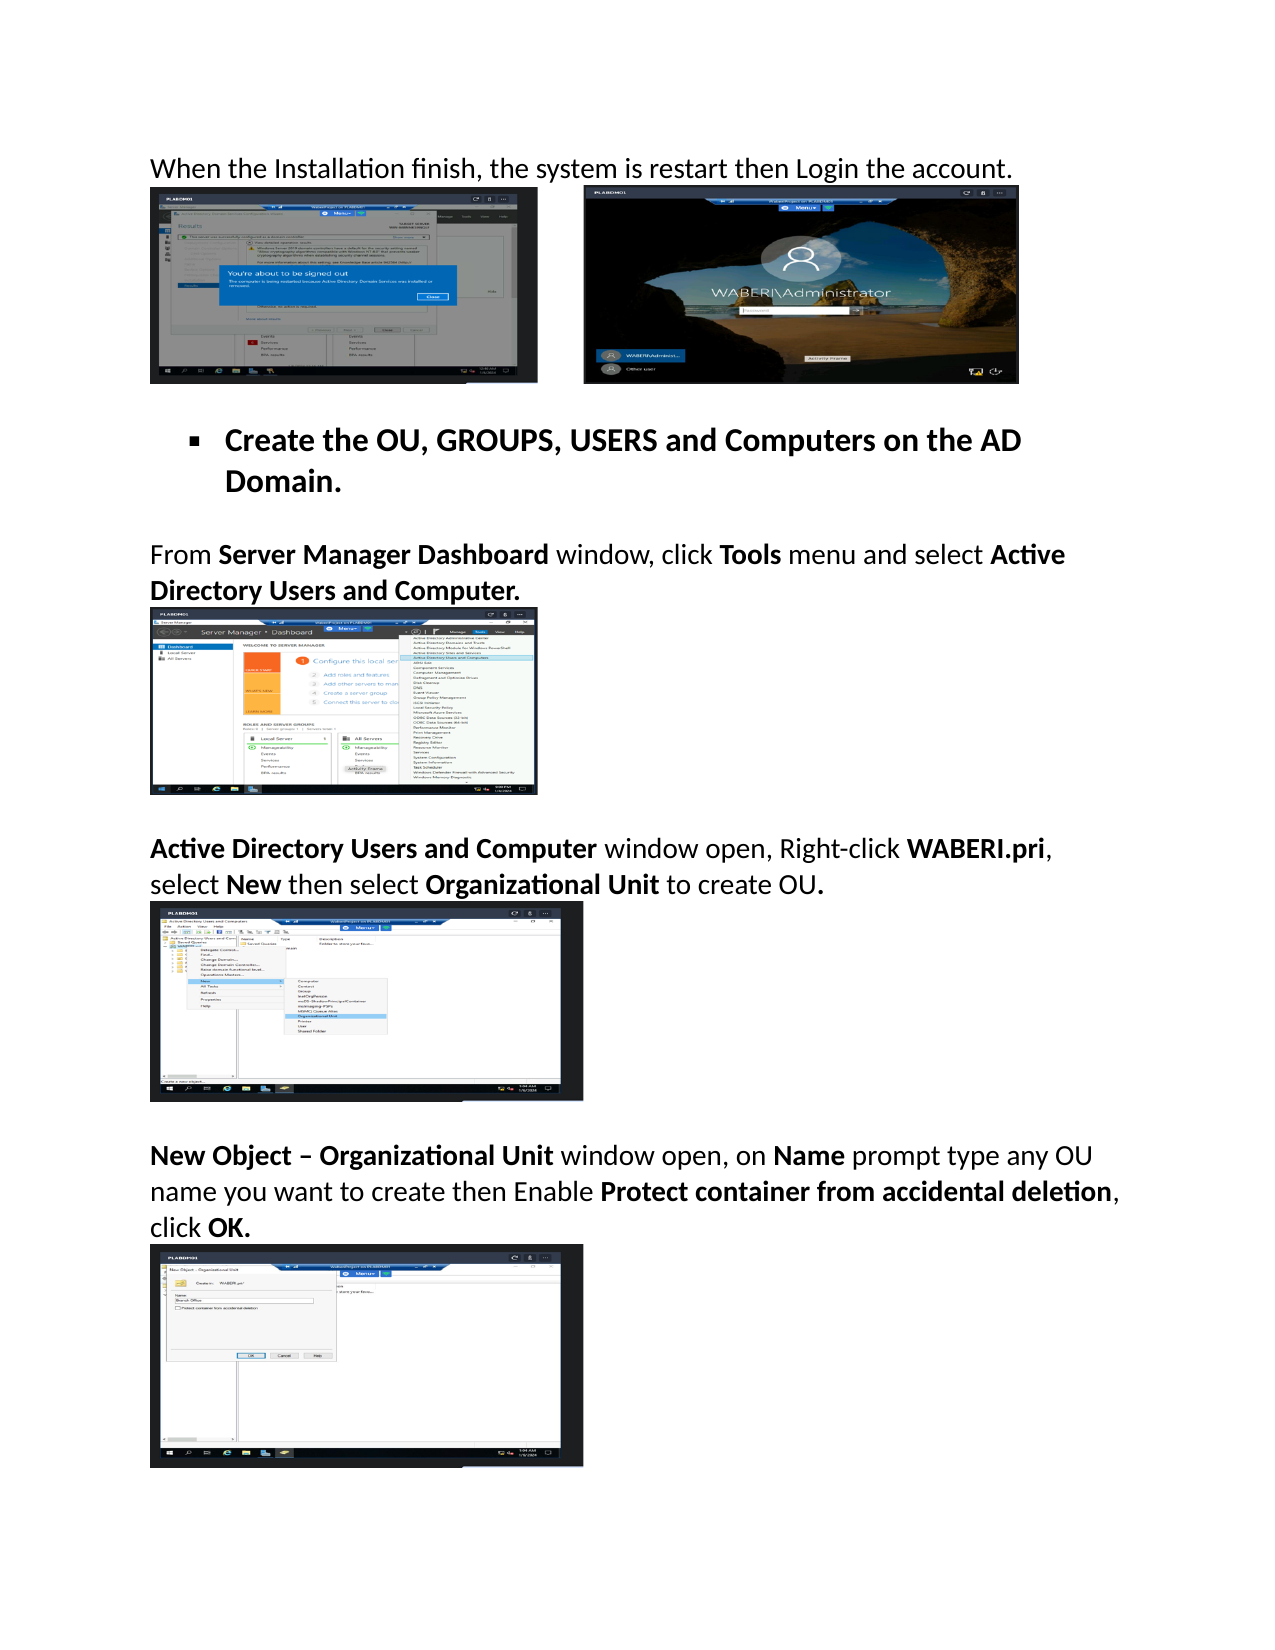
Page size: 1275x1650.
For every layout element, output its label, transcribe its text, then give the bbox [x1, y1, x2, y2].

picture [583, 185, 1019, 384]
picture [150, 607, 538, 795]
picture [150, 901, 584, 1102]
text From Server Manager Dashboard window, click Tools menu and select Active Directory Users and Computer. [150, 536, 1125, 607]
text New Object – Organizational Unit window open, on Name prompt type any OU name you want to create then Enable Protect container from accidental deletion, click OK. [150, 1137, 1125, 1244]
picture [150, 187, 538, 384]
list Create the OU, GROUPS, USERS and Computers on the AD Domain. [187, 419, 1125, 501]
text When the Installation finish, the system is restart then Login the account. [150, 150, 1125, 186]
text Active Directory Users and Computer window open, Right-click WABERI.pri, select New then select Organizational Unit to create OU. [150, 831, 1125, 902]
picture [150, 1244, 584, 1468]
